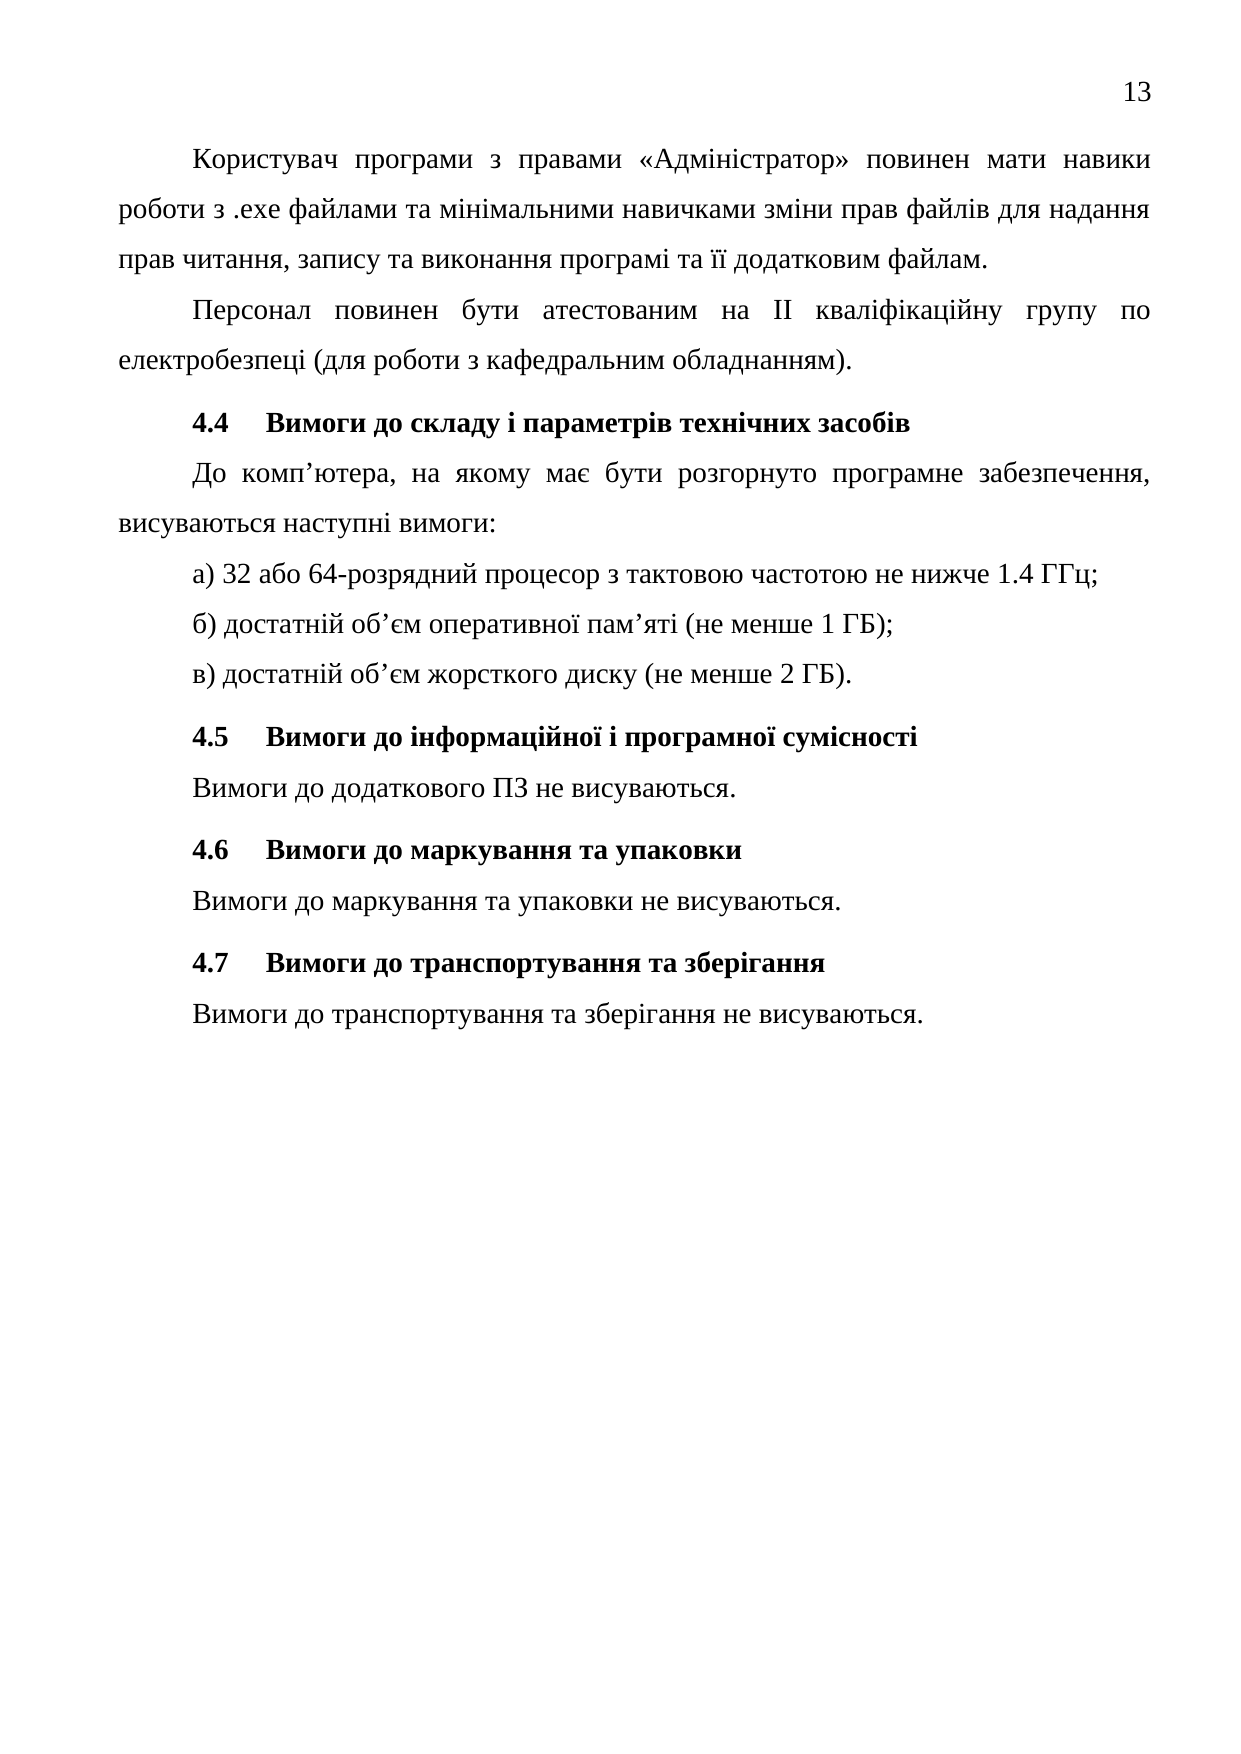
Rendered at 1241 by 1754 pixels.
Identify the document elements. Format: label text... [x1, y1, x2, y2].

text Вимоги до маркування та упаковки не висуваються. [118, 883, 1152, 916]
list достатній об’єм оперативної пам’яті (не менше 1 ГБ); [118, 606, 1152, 640]
list достатній об’єм жорсткого диску (не менше 2 ГБ). [118, 657, 1152, 690]
list Вимоги до інформаційної і програмної сумісності [178, 719, 1152, 753]
list Вимоги до транспортування та зберігання [178, 946, 1152, 979]
text Користувач програми з правами «Адміністратор» повинен мати навики роботи з .exe файлами та мінімальними навичками зміни прав файлів для надання прав читання, запису та виконання програмі та її додатковим файлам. [118, 141, 1152, 275]
list Вимоги до маркування та упаковки [178, 832, 1152, 866]
text Персонал повинен бути атестованим на ІІ кваліфікаційну групу по електробезпеці (для роботи з кафедральним обладнанням). [118, 292, 1152, 376]
list Вимоги до складу і параметрів технічних засобів [178, 405, 1152, 438]
text До комп’ютера, на якому має бути розгорнуто програмне забезпечення, висуваються наступні вимоги: [118, 455, 1152, 539]
list 32 або 64-розрядний процесор з тактовою частотою не нижче 1.4 ГГц; [118, 556, 1152, 589]
text Вимоги до транспортування та зберігання не висуваються. [118, 996, 1152, 1029]
text Вимоги до додаткового ПЗ не висуваються. [118, 770, 1152, 803]
